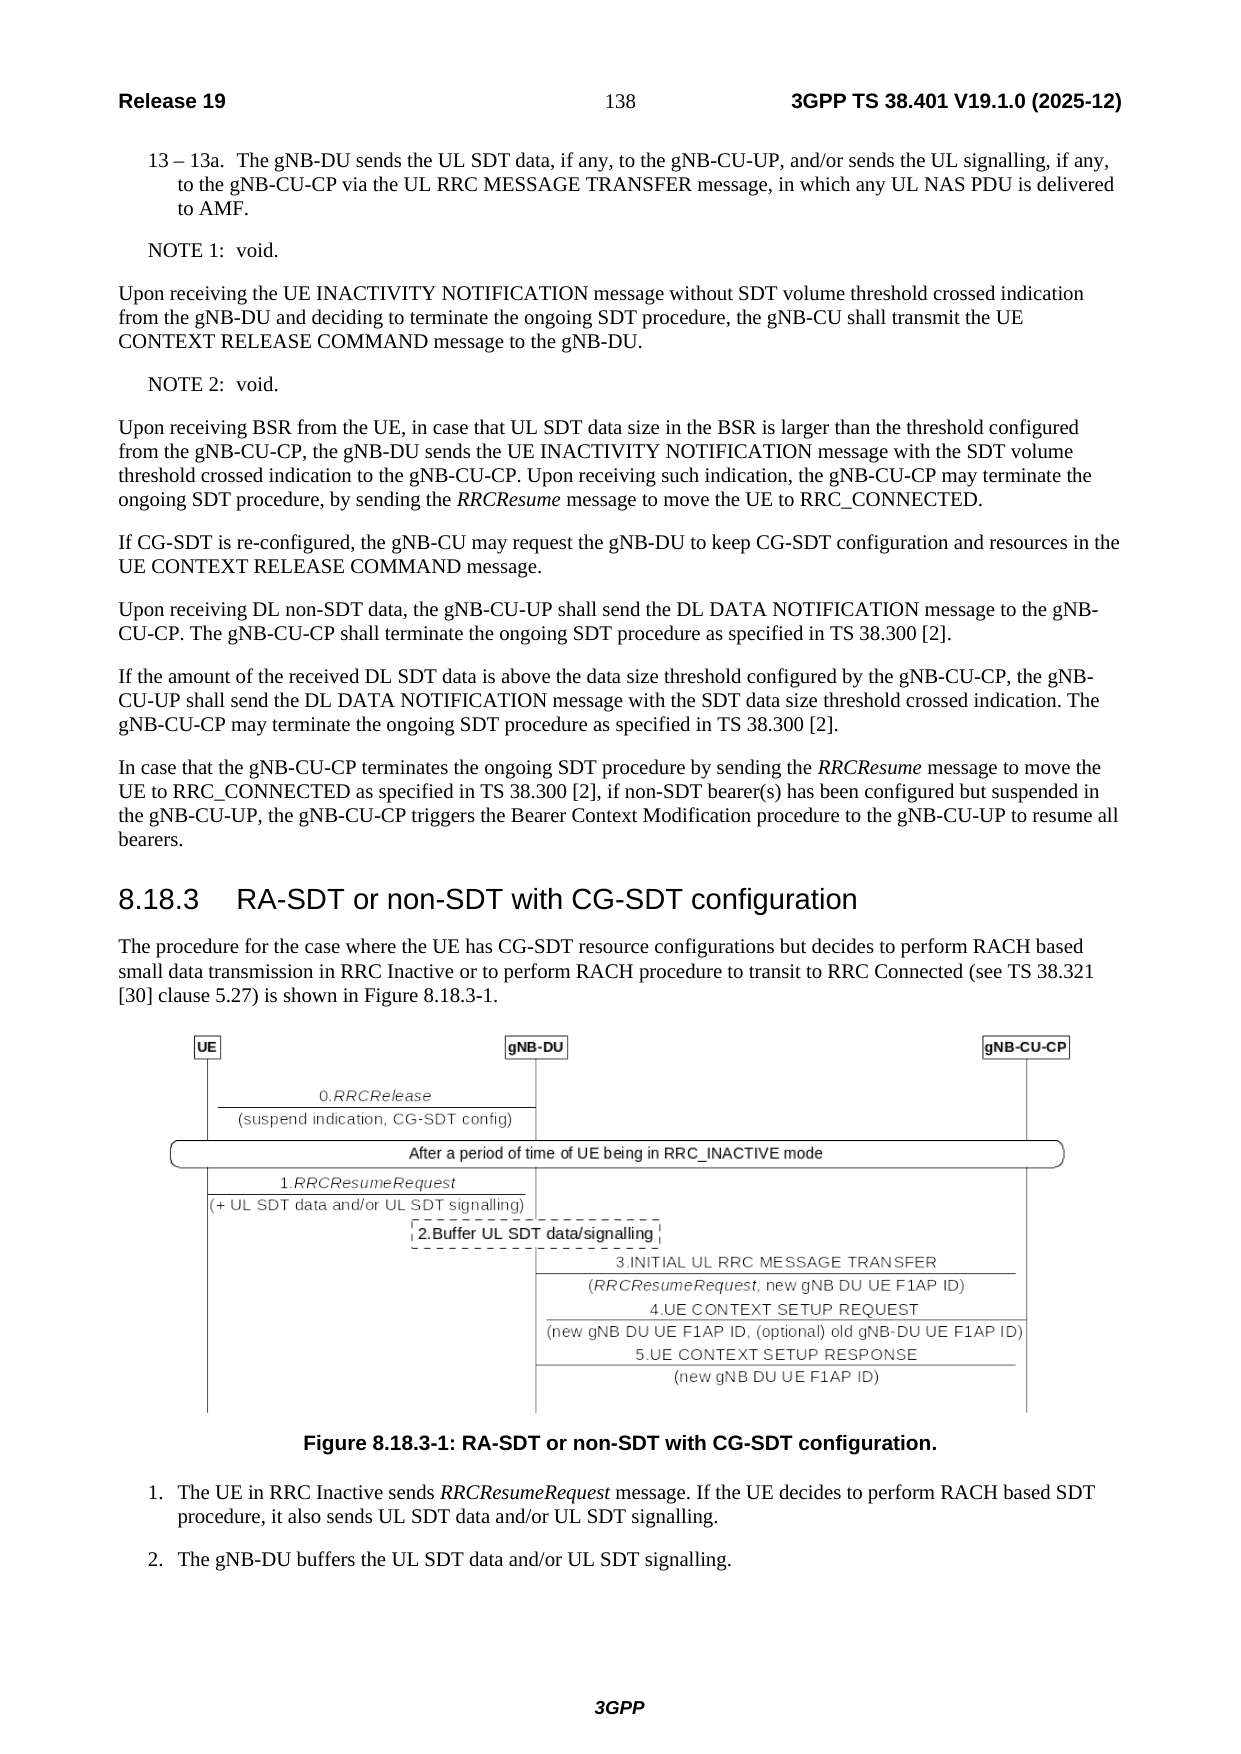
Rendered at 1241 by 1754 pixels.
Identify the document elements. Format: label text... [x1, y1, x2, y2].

text Upon receiving the UE INACTIVITY NOTIFICATION message without SDT volume threshold crossed indication from the gNB-DU and deciding to terminate the ongoing SDT procedure, the gNB-CU shall transmit the UE CONTEXT RELEASE COMMAND message to the gNB-DU. [118, 281, 1122, 353]
subtitle 8.18.3 RA-SDT or non-SDT with CG-SDT configuration [118, 882, 1122, 916]
text If CG-SDT is re-configured, the gNB-CU may request the gNB-DU to keep CG-SDT configuration and resources in the UE CONTEXT RELEASE COMMAND message. [118, 530, 1122, 578]
text 2. The gNB-DU buffers the UL SDT data and/or UL SDT signalling. [148, 1547, 1122, 1571]
text In case that the gNB-CU-CP terminates the ongoing SDT procedure by sending the RRCResume message to move the UE to RRC_CONNECTED as specified in TS 38.300 [2], if non-SDT bearer(s) has been configured but suspended in the gNB-CU-UP, the gNB-CU-CP triggers the Bearer Context Modification procedure to the gNB-CU-UP to resume all bearers. [118, 755, 1122, 851]
text Upon receiving DL non-SDT data, the gNB-CU-UP shall send the DL DATA NOTIFICATION message to the gNB-CU-CP. The gNB-CU-CP shall terminate the ongoing SDT procedure as specified in TS 38.300 [2]. [118, 597, 1122, 645]
text NOTE 1: void. [148, 238, 1122, 262]
text 13 – 13a. The gNB-DU sends the UL SDT data, if any, to the gNB-CU-UP, and/or sends the UL signalling, if any, to the gNB-CU-CP via the UL RRC MESSAGE TRANSFER message, in which any UL NAS PDU is delivered to AMF. [148, 147, 1122, 220]
text Figure 8.18.3-1: RA-SDT or non-SDT with CG-SDT configuration. [118, 1431, 1122, 1455]
text The procedure for the case where the UE has CG-SDT resource configurations but decides to perform RACH based small data transmission in RRC Inactive or to perform RACH procedure to transit to RRC Connected (see TS 38.321 [30] clause 5.27) is shown in Figure 8.18.3-1. [118, 934, 1122, 1007]
text If the amount of the received DL SDT data is above the data size threshold configured by the gNB-CU-CP, the gNB-CU-UP shall send the DL DATA NOTIFICATION message with the SDT data size threshold crossed indication. The gNB-CU-CP may terminate the ongoing SDT procedure as specified in TS 38.300 [2]. [118, 664, 1122, 736]
text 1. The UE in RRC Inactive sends RRCResumeRequest message. If the UE decides to perform RACH based SDT procedure, it also sends UL SDT data and/or UL SDT signalling. [148, 1480, 1122, 1528]
text Upon receiving BSR from the UE, in case that UL SDT data size in the BSR is larger than the threshold configured from the gNB-CU-CP, the gNB-DU sends the UE INACTIVITY NOTIFICATION message with the SDT volume threshold crossed indication to the gNB-CU-CP. Upon receiving such indication, the gNB-CU-CP may terminate the ongoing SDT procedure, by sending the RRCResume message to move the UE to RRC_CONNECTED. [118, 415, 1122, 511]
text NOTE 2: void. [148, 372, 1122, 396]
